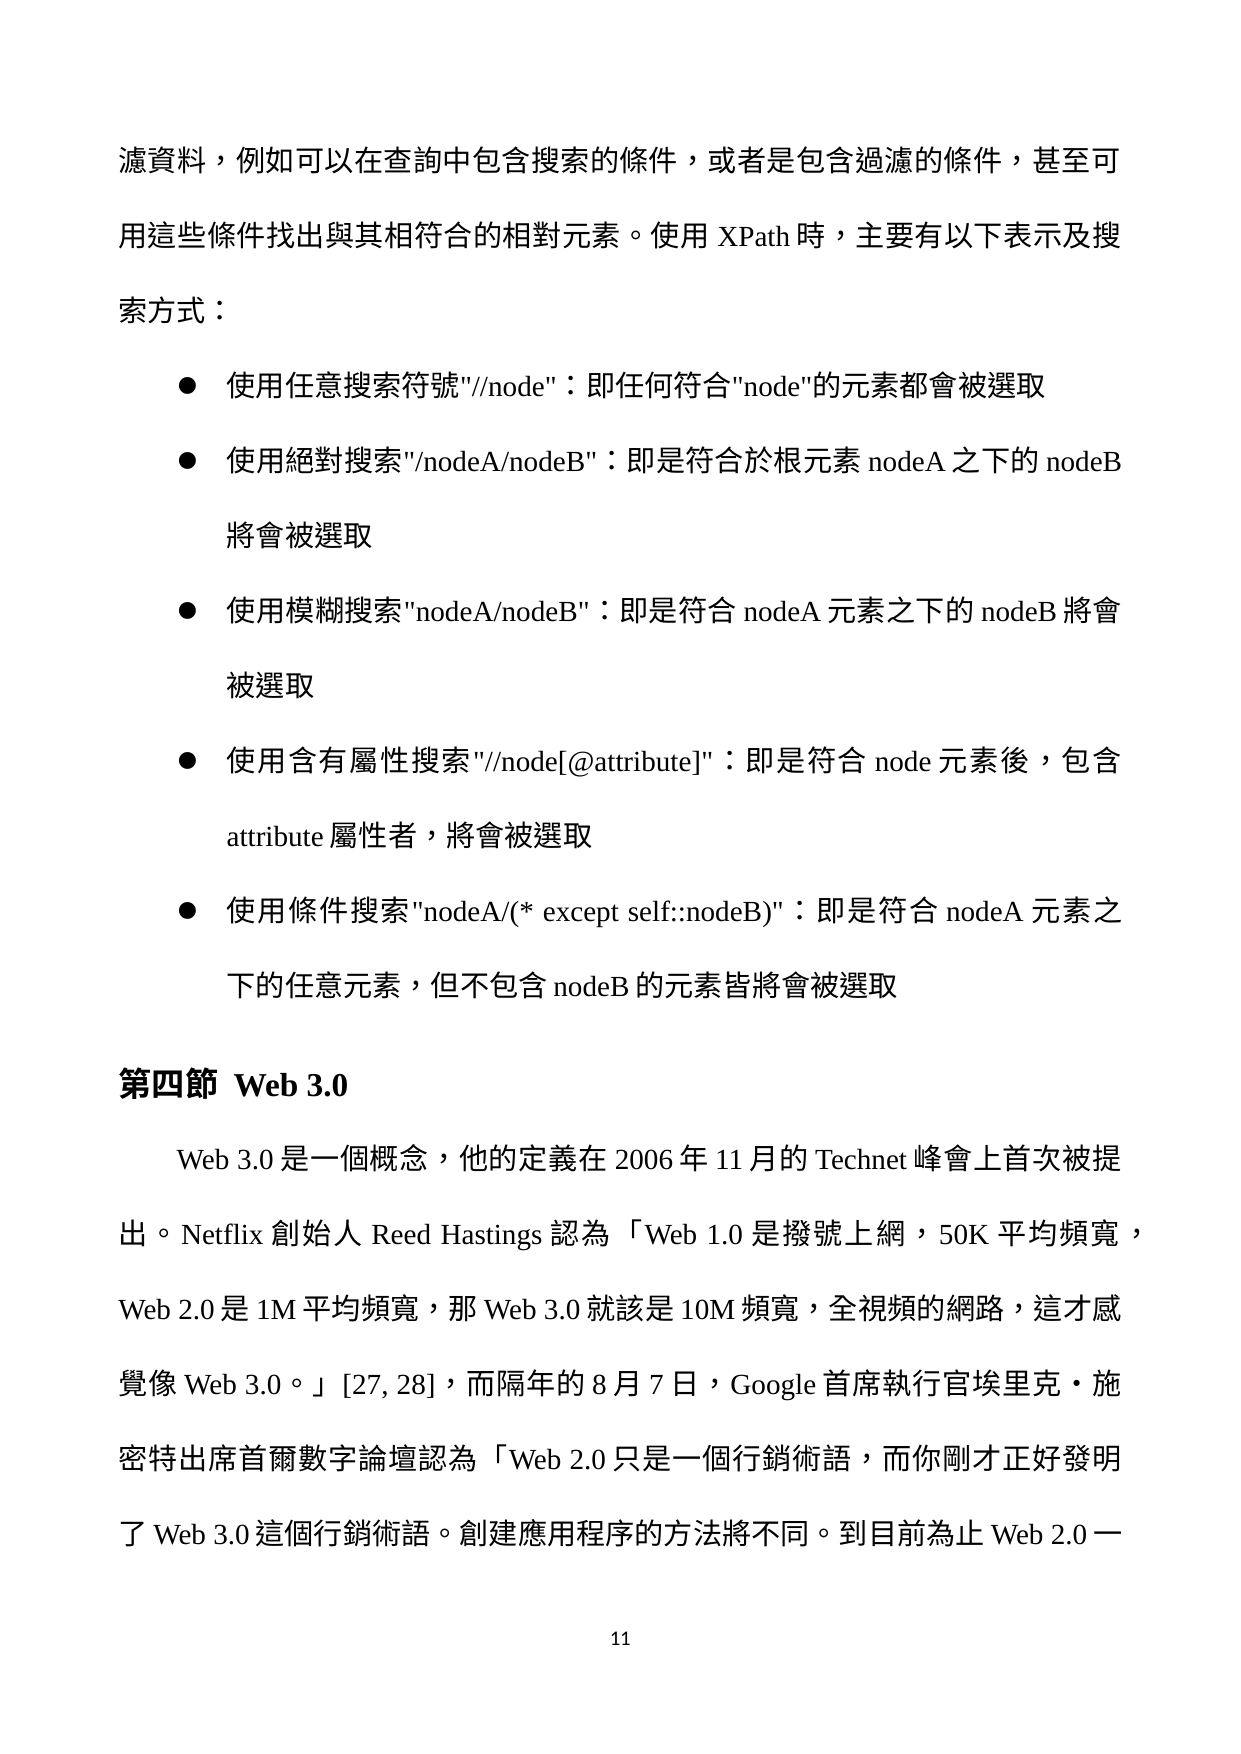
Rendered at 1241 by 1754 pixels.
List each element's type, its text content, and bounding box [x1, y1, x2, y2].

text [118, 122, 1122, 347]
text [118, 1119, 1122, 1569]
list 使用模糊搜索"nodeA/nodeB"：即是符合nodeA元素之下的nodeB將會被選取 [176, 572, 1122, 722]
list 使用任意搜索符號"//node"：即任何符合"node"的元素都會被選取 [176, 347, 1122, 422]
list 使用條件搜索"nodeA/(* except self::nodeB)"：即是符合nodeA元素之下的任意元素，但不包含nodeB的元素皆將會被選取 [176, 872, 1122, 1022]
list 使用絕對搜索"/nodeA/nodeB"：即是符合於根元素nodeA之下的nodeB將會被選取 [176, 422, 1122, 572]
subtitle Web 3.0 [118, 1044, 1122, 1119]
list 使用含有屬性搜索"//node[@attribute]"：即是符合node元素後，包含attribute屬性者，將會被選取 [176, 722, 1122, 872]
